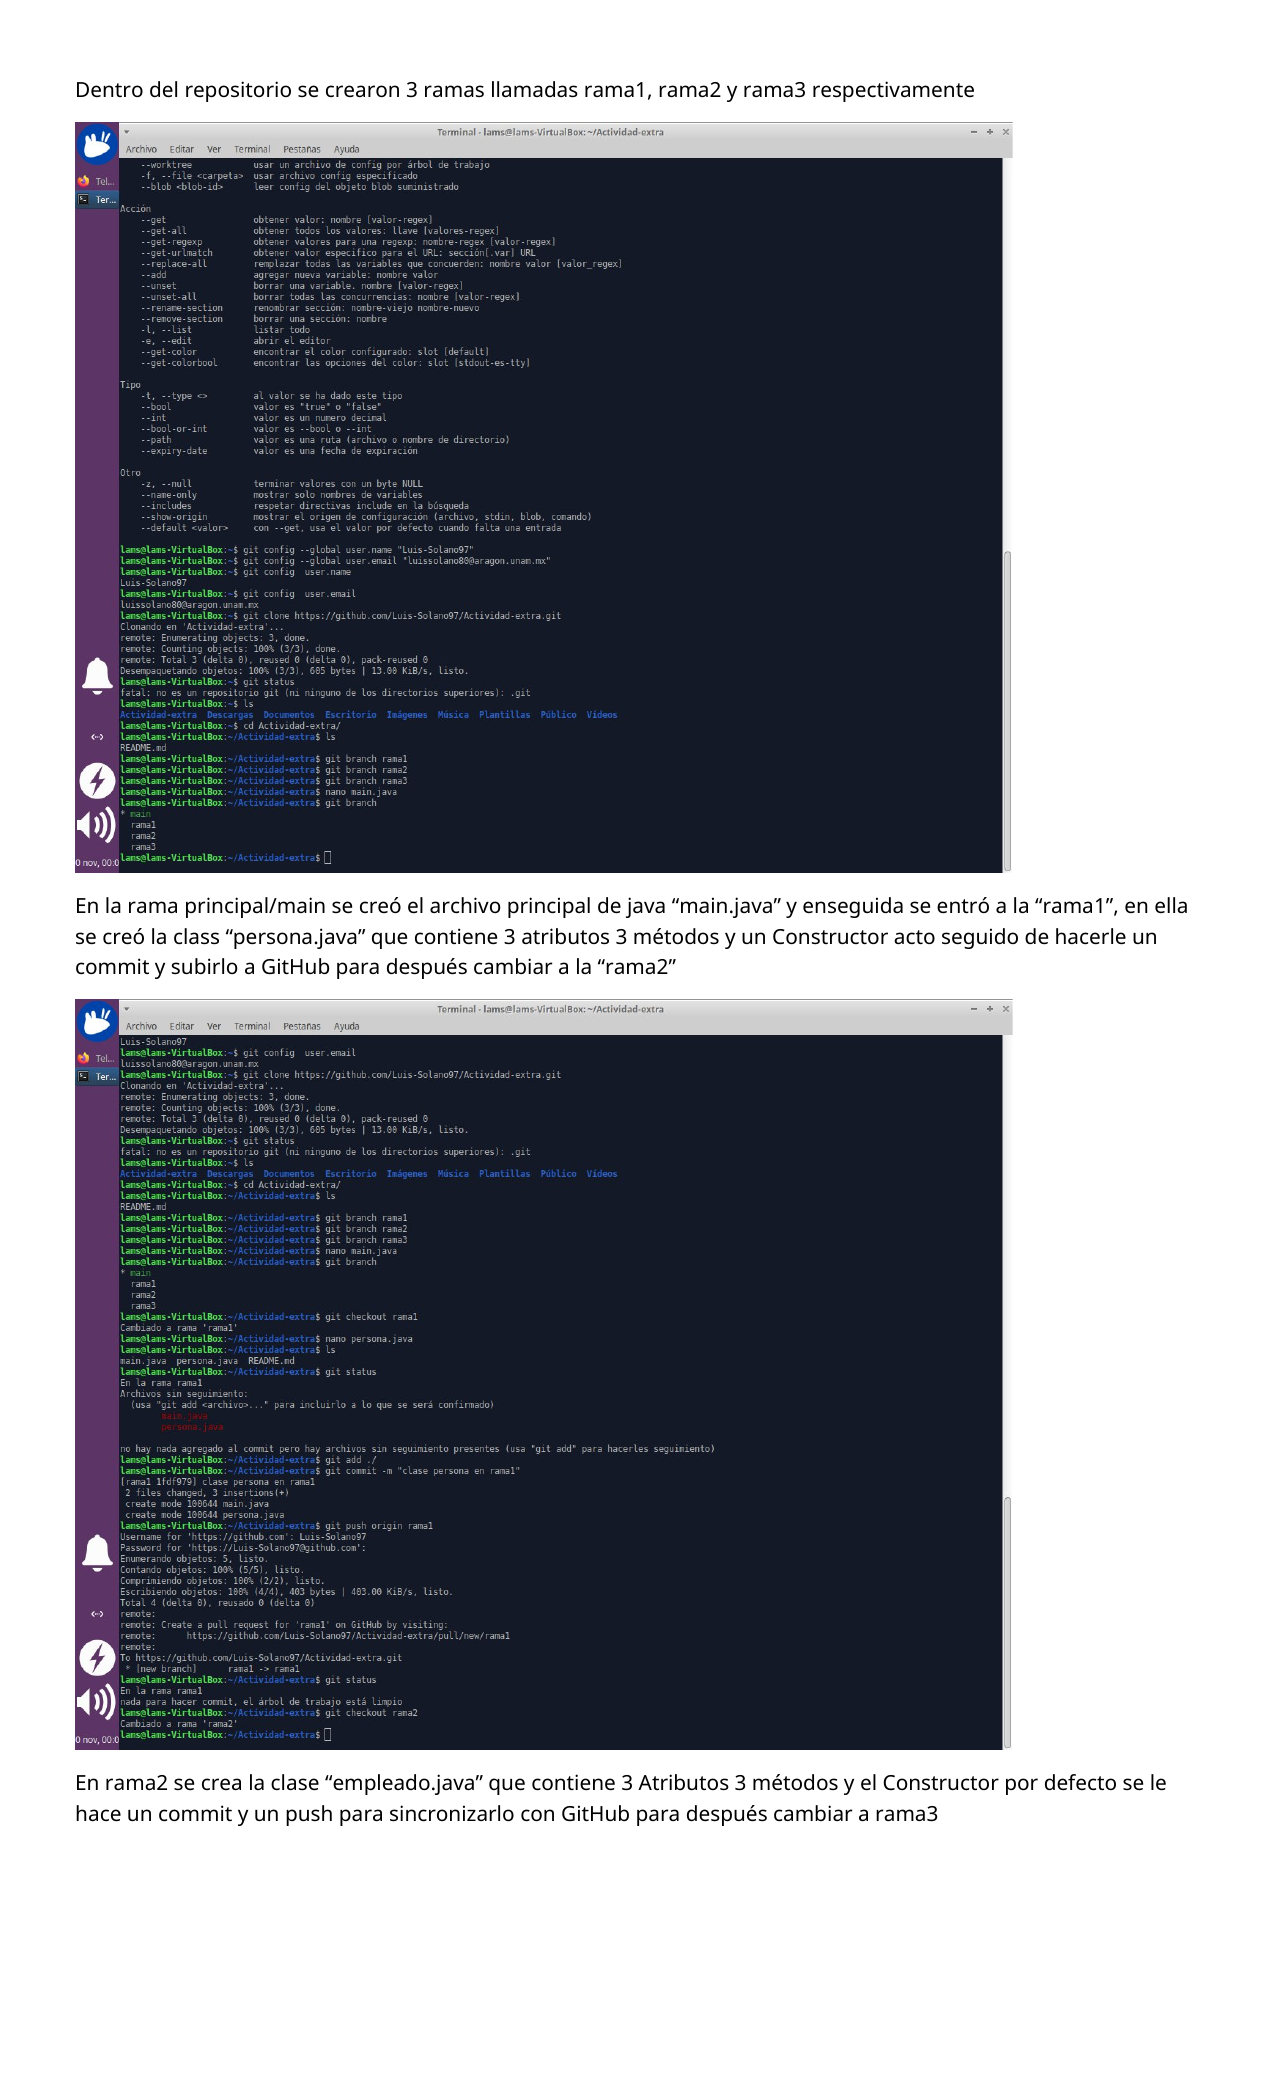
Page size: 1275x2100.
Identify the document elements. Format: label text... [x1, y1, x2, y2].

text Dentro del repositorio se crearon 3 ramas llamadas rama1, rama2 y rama3 respectivamente [75, 75, 1200, 103]
picture [75, 999, 1013, 1750]
text En rama2 se crea la clase “empleado.java” que contiene 3 Atributos 3 métodos y el Constructor por defecto se le hace un commit y un push para sincronizarlo con GitHub para después cambiar a rama3 [75, 1768, 1200, 1828]
picture [75, 122, 1013, 873]
text En la rama principal/main se creó el archivo principal de java “main.java” y enseguida se entró a la “rama1”, en ella se creó la class “persona.java” que contiene 3 atributos 3 métodos y un Constructor acto seguido de hacerle un commit y subirlo a GitHub para después cambiar a la “rama2” [75, 891, 1200, 981]
